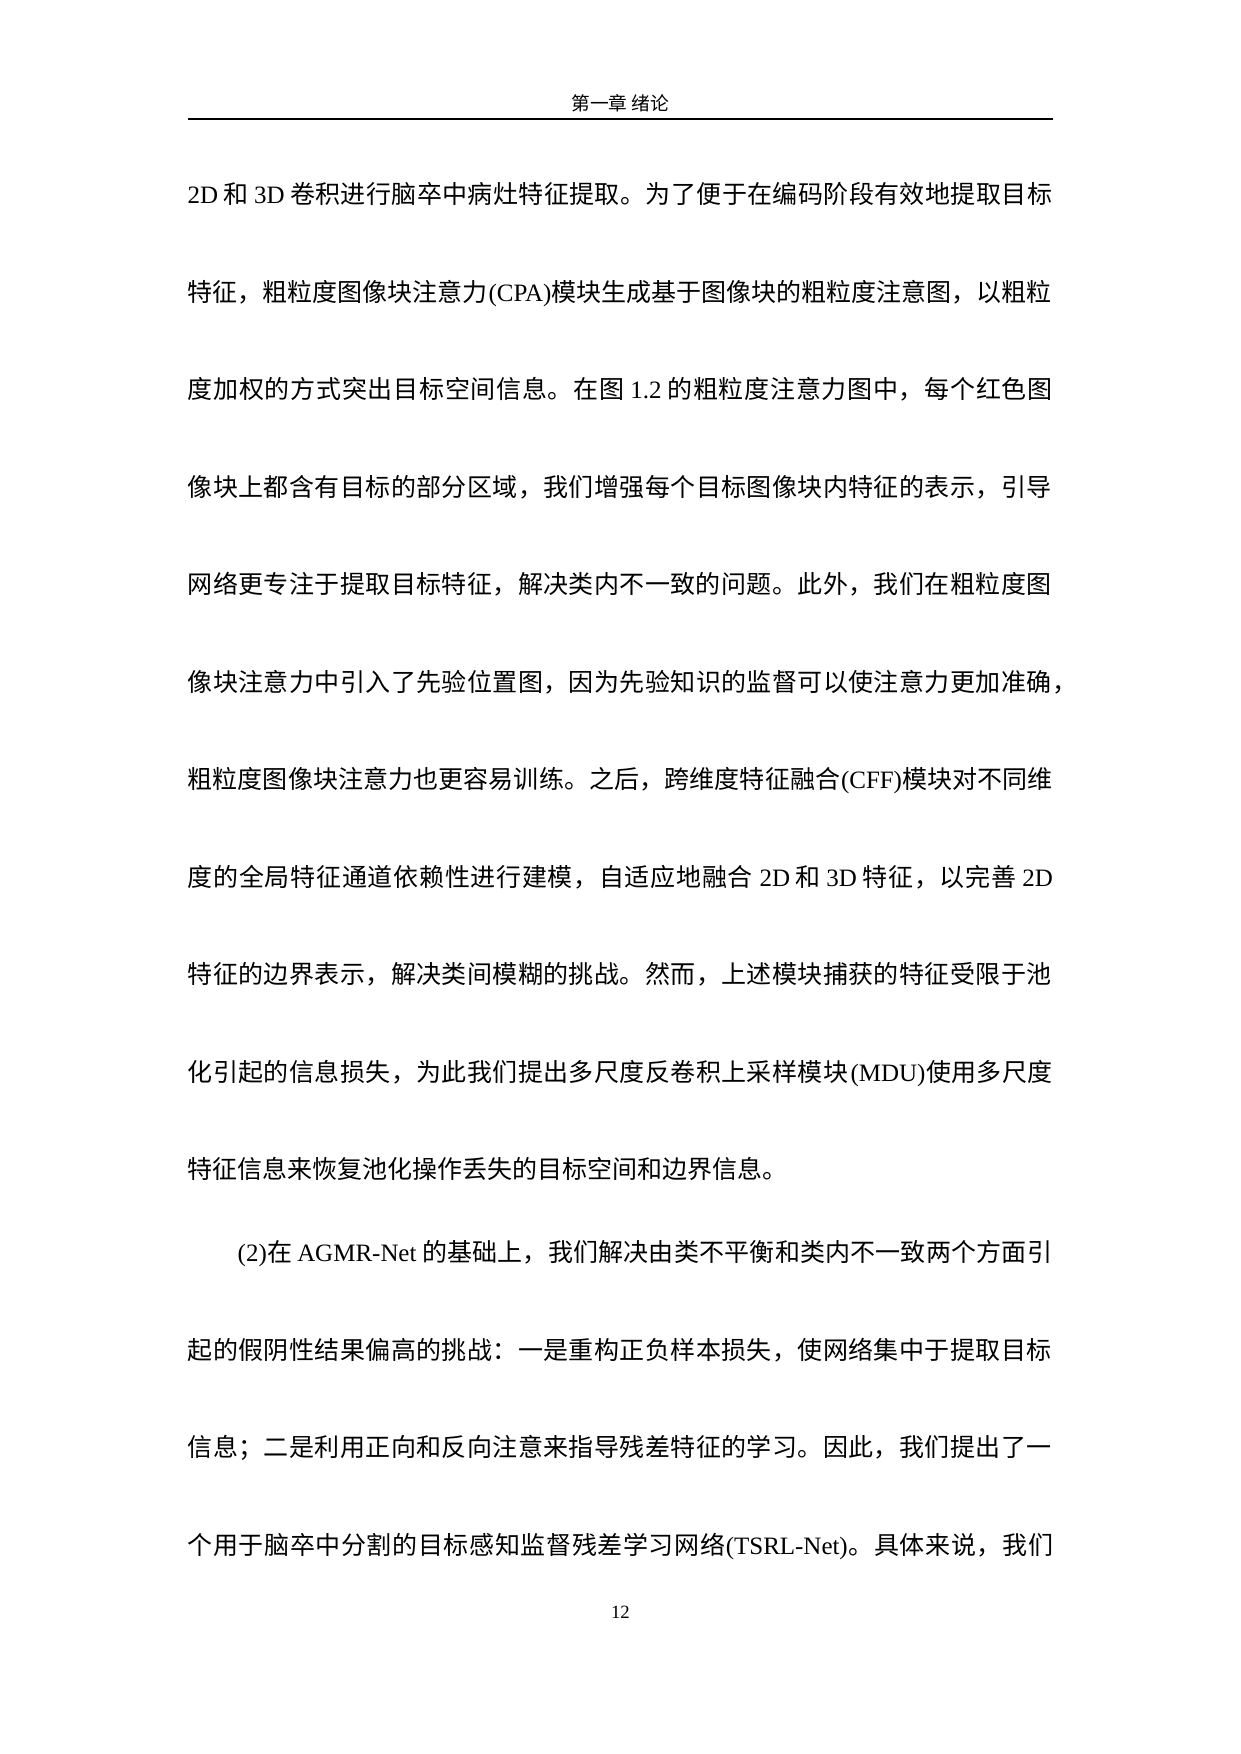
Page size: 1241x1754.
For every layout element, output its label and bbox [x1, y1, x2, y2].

text [187, 1218, 1053, 1576]
text [187, 160, 1053, 1200]
